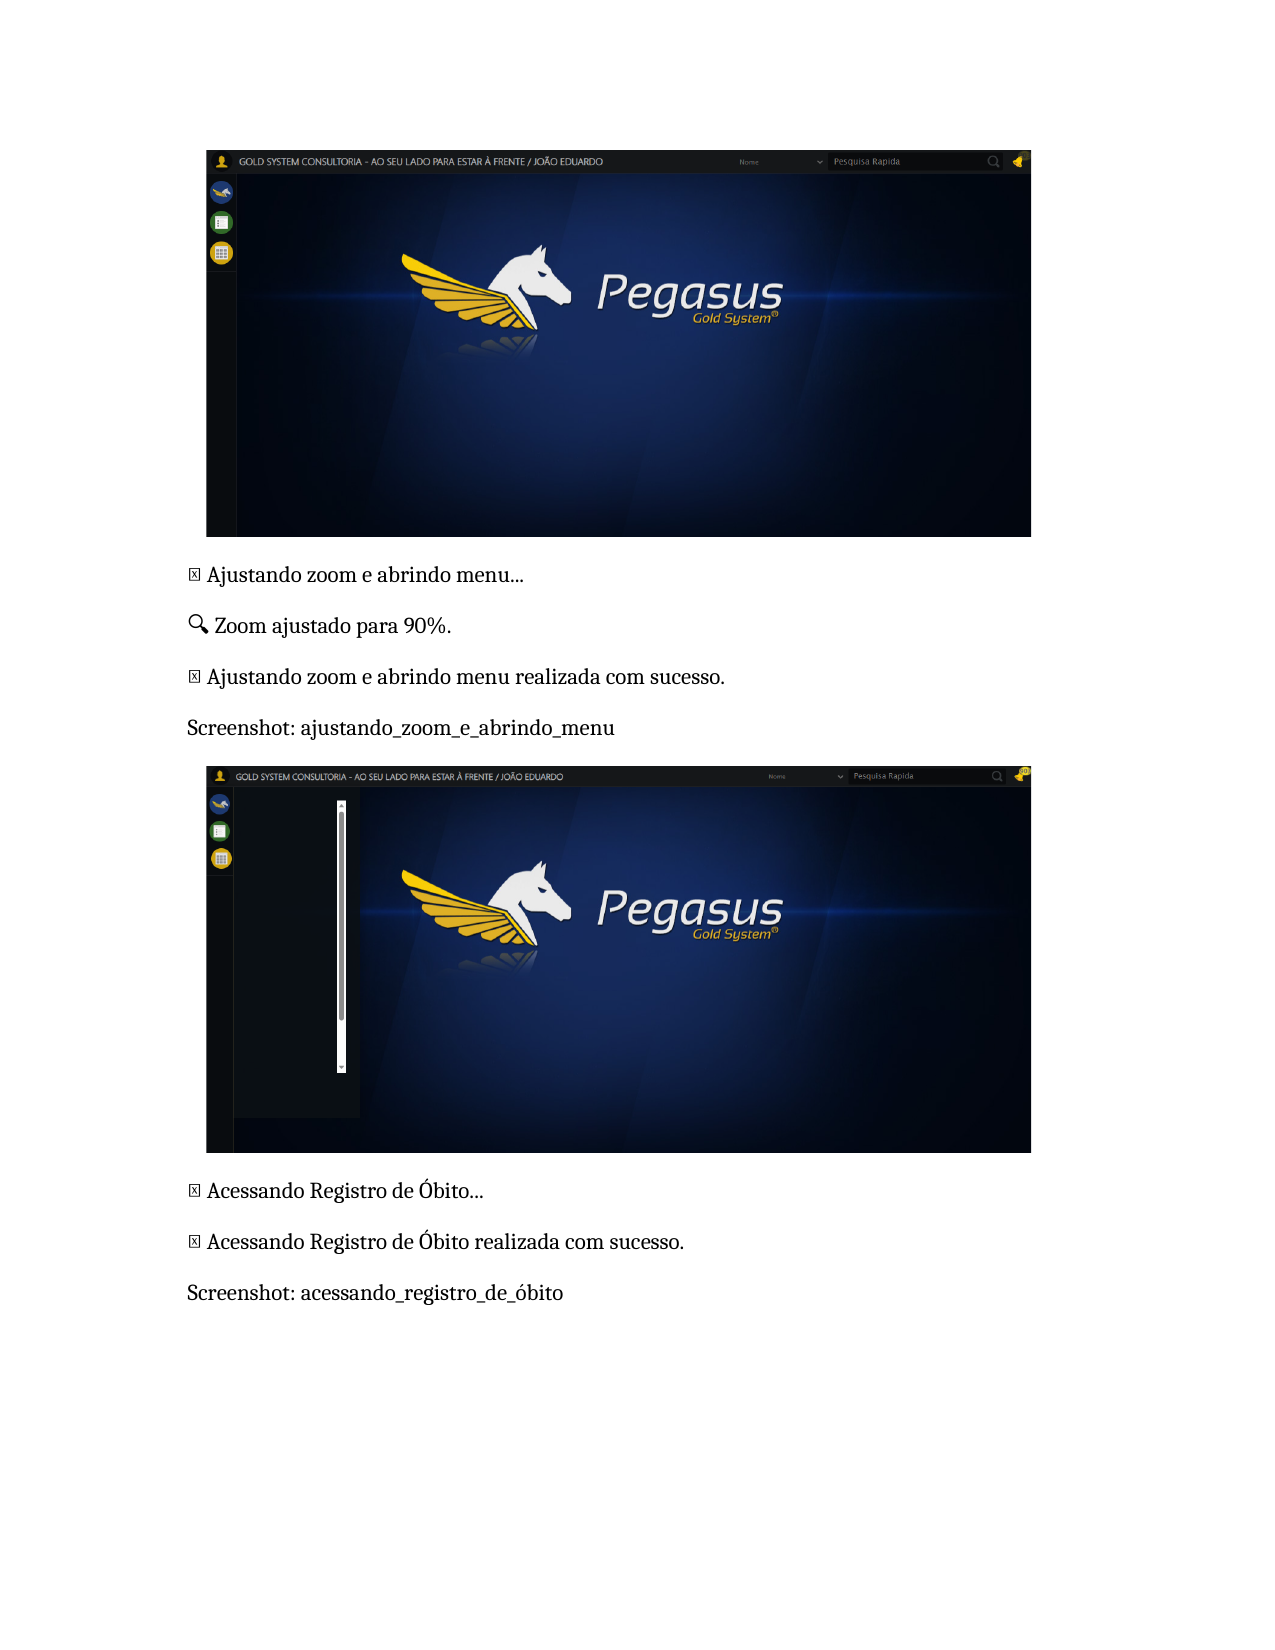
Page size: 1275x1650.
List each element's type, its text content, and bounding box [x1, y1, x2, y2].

text 🔍 Zoom ajustado para 90%. [187, 613, 1087, 639]
picture [206, 150, 1032, 537]
text Screenshot: ajustando_zoom_e_abrindo_menu [187, 715, 1087, 741]
text Screenshot: acessando_registro_de_óbito [187, 1280, 1087, 1306]
text 🔄 Acessando Registro de Óbito... [187, 1178, 1087, 1204]
text ✅ Ajustando zoom e abrindo menu realizada com sucesso. [187, 664, 1087, 690]
text 🔄 Ajustando zoom e abrindo menu... [187, 562, 1087, 588]
text ✅ Acessando Registro de Óbito realizada com sucesso. [187, 1229, 1087, 1255]
picture [206, 766, 1032, 1153]
